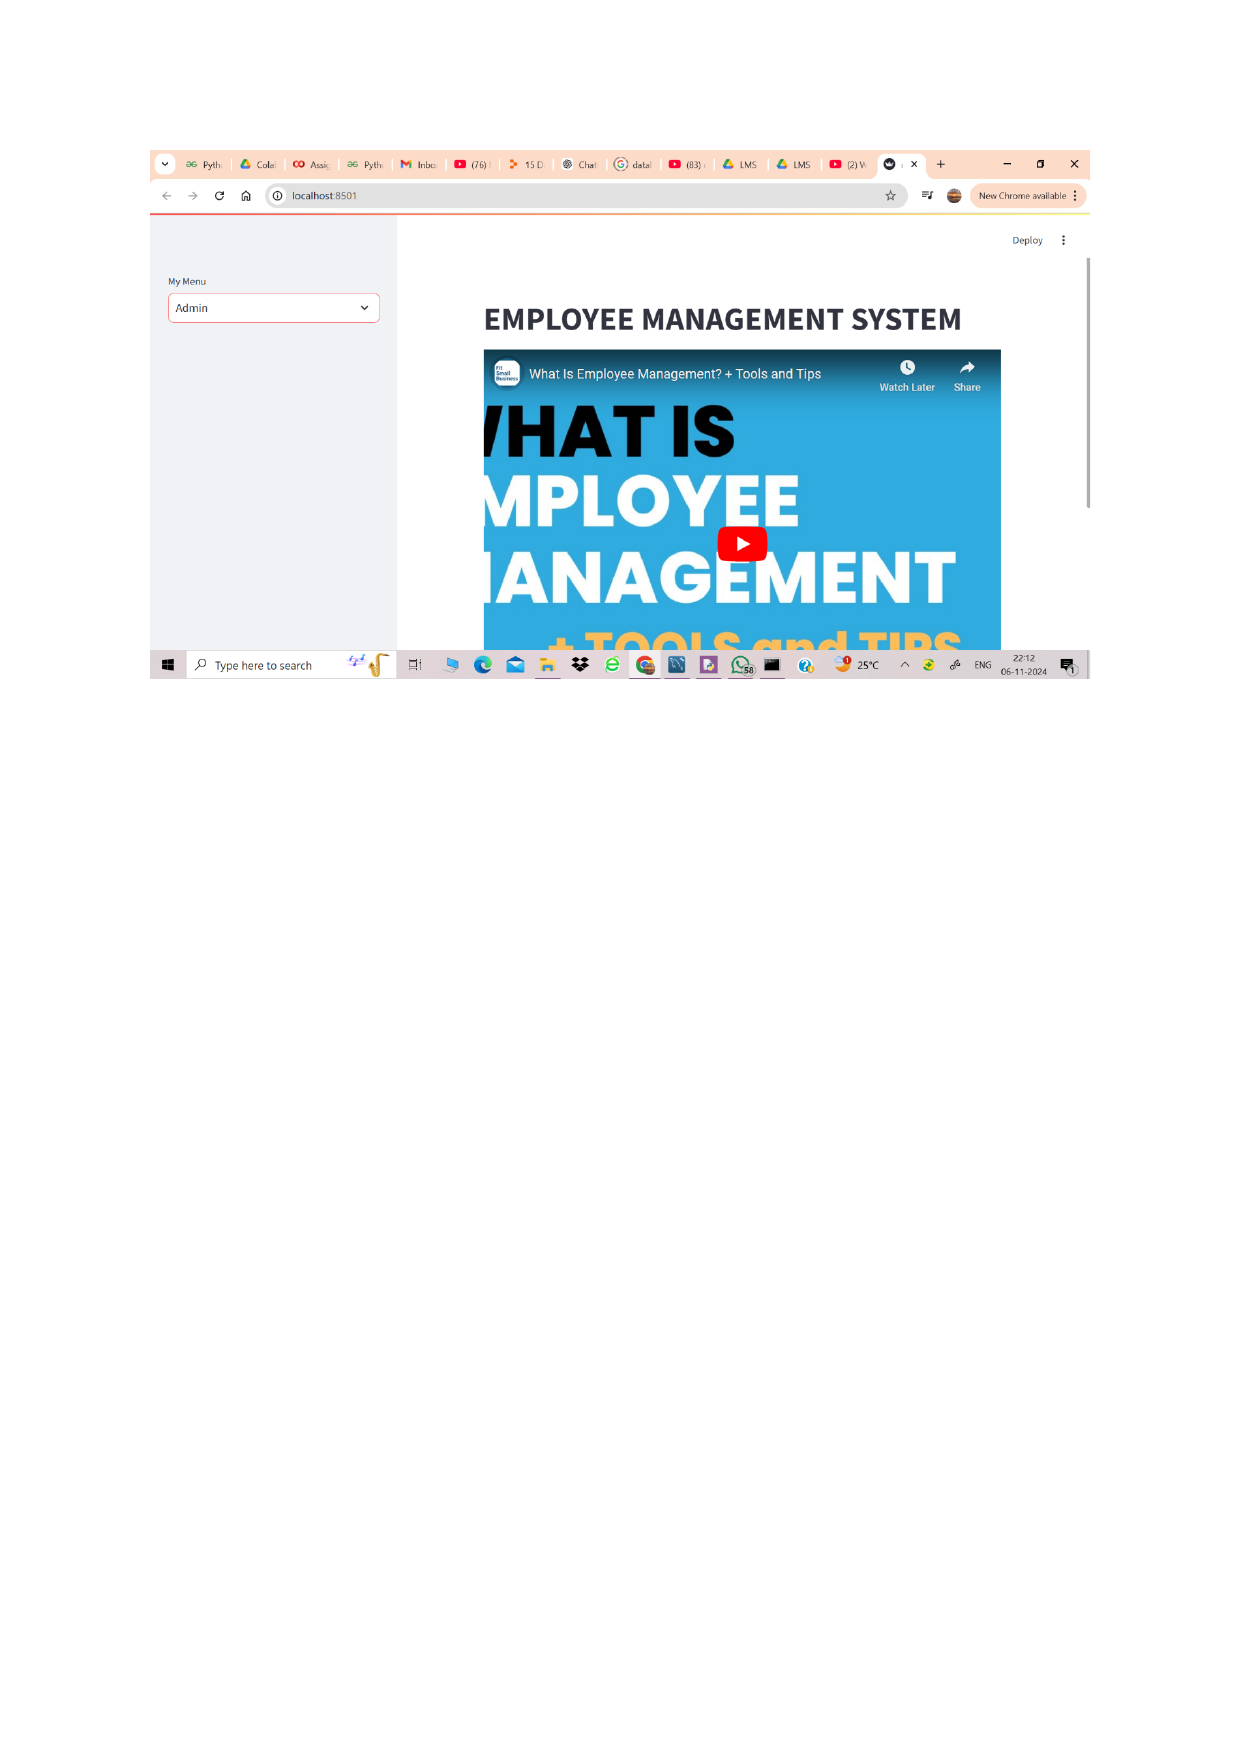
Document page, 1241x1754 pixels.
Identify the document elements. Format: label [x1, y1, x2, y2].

picture [150, 150, 1091, 679]
